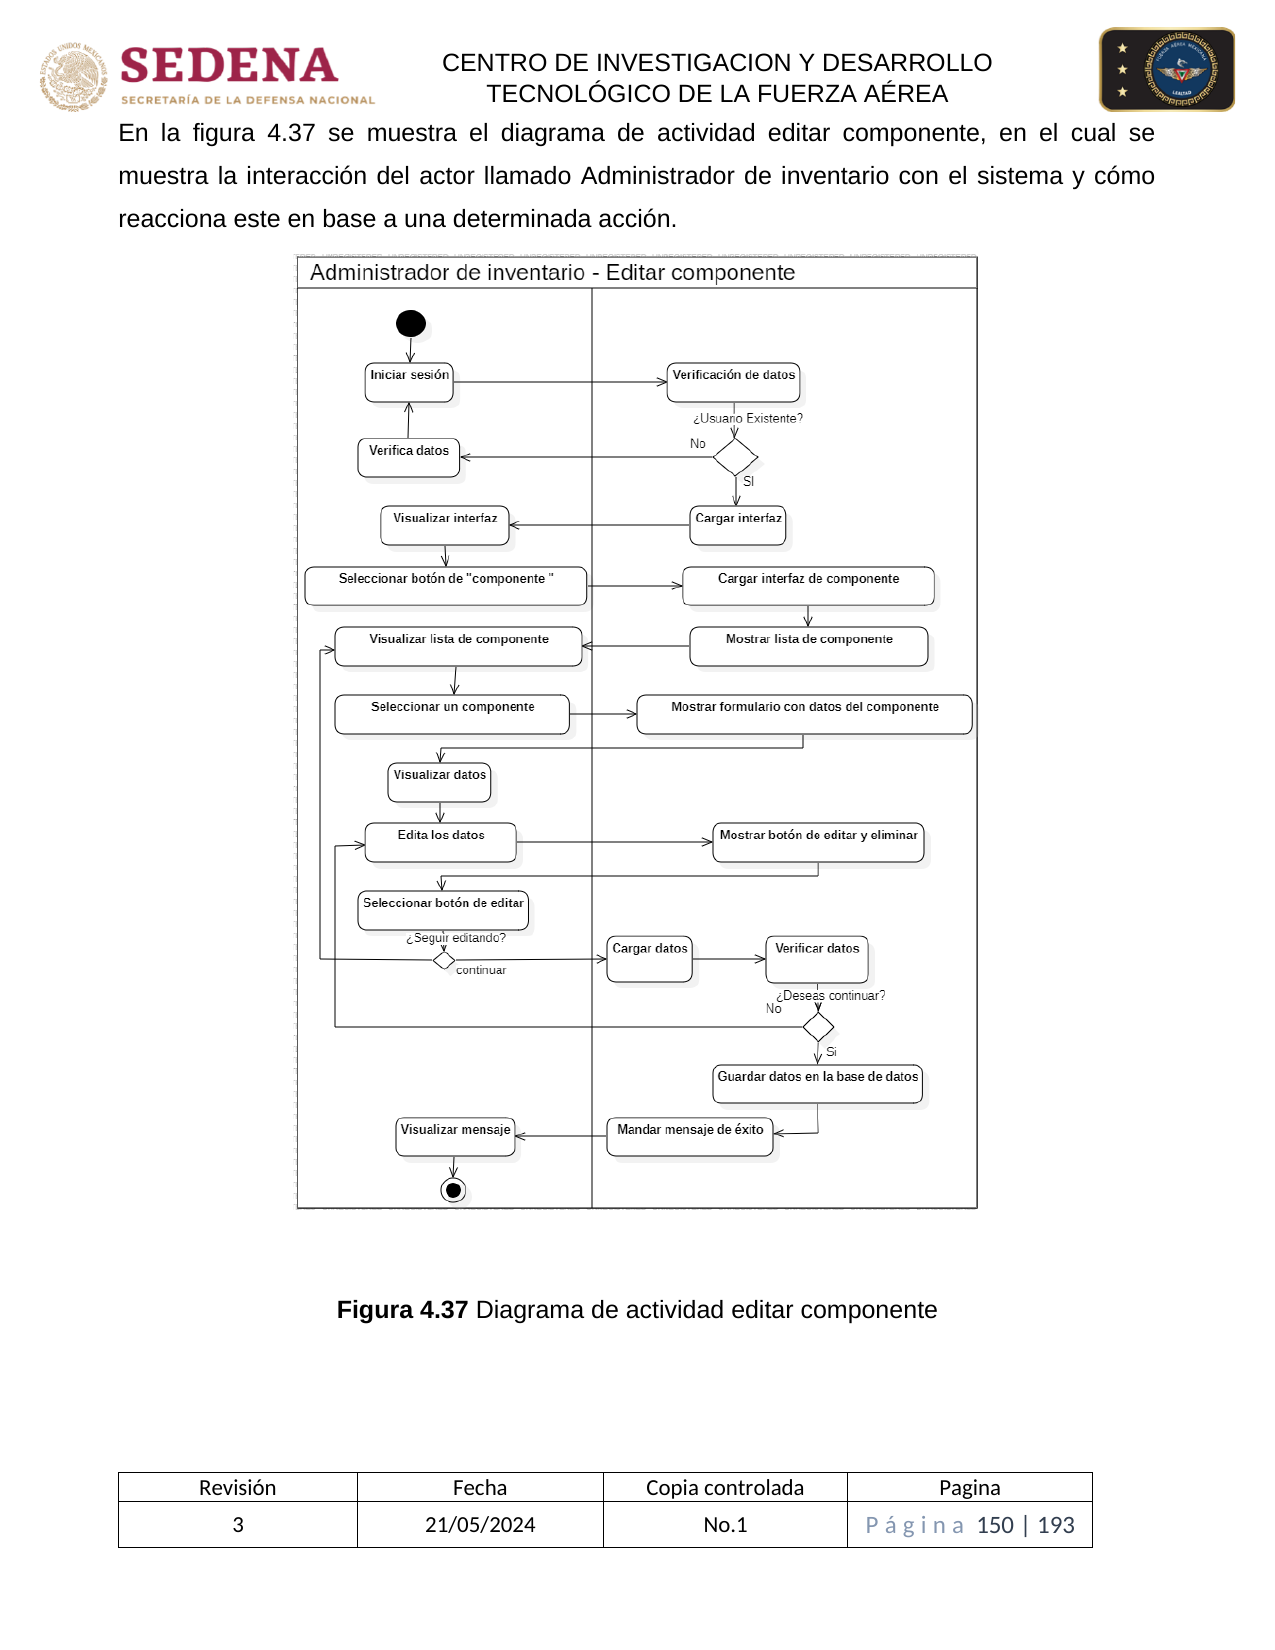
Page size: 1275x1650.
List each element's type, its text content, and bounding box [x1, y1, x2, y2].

picture [293, 251, 982, 1215]
text En la figura 4.37 se muestra el diagrama de actividad editar componente, en el cual se muestra la interacción del actor llamado Administrador de inventario con el sistema y cómo reacciona este en base a una determinada acción. [118, 118, 1157, 233]
text Figura 4.37 Diagrama de actividad editar componente [118, 1295, 1157, 1324]
picture [39, 27, 1236, 112]
